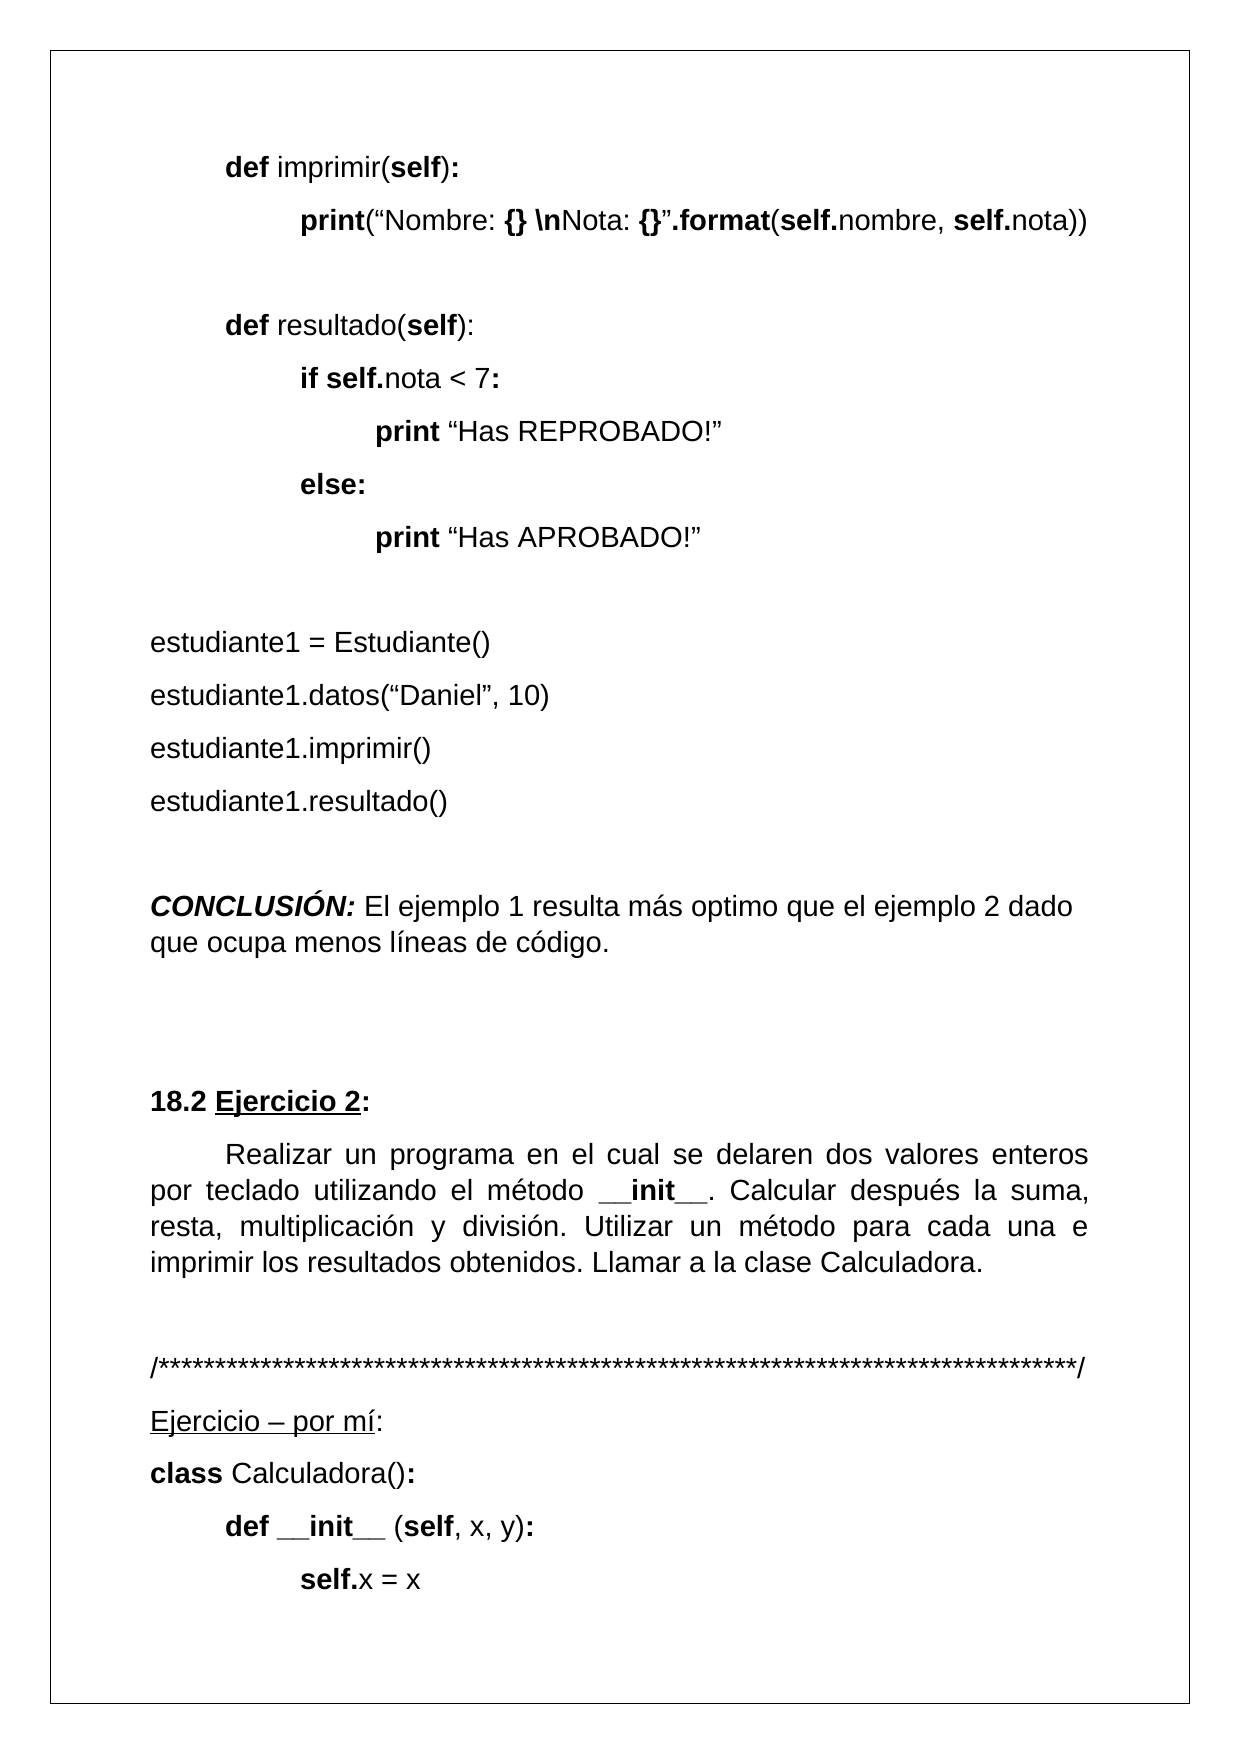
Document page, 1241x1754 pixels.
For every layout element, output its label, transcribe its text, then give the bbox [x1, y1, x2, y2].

text print “Has APROBADO!” [150, 520, 1090, 553]
text CONCLUSIÓN: El ejemplo 1 resulta más optimo que el ejemplo 2 dado que ocupa menos líneas de código. [150, 889, 1090, 959]
text estudiante1.datos(“Daniel”, 10) [150, 678, 1090, 712]
text print “Has REPROBADO!” [150, 414, 1090, 448]
text Ejercicio – por mí: [150, 1404, 1090, 1437]
text class Calculadora(): [150, 1456, 1090, 1490]
text def __init__ (self, x, y): [150, 1509, 1090, 1543]
text Realizar un programa en el cual se delaren dos valores enteros por teclado utilizando el método __init__. Calcular después la suma, resta, multiplicación y división. Utilizar un método para cada una e imprimir los resultados obtenidos. Llamar a la clase Calculadora. [150, 1137, 1090, 1279]
text estudiante1.imprimir() [150, 731, 1090, 764]
text 18.2 Ejercicio 2: [150, 1084, 1090, 1117]
text def imprimir(self): [150, 150, 1090, 183]
text estudiante1 = Estudiante() [150, 625, 1090, 659]
text else: [150, 467, 1090, 500]
text print(“Nombre: {} \nNota: {}”.format(self.nombre, self.nota)) [150, 203, 1090, 236]
text estudiante1.resultado() [150, 784, 1090, 817]
text def resultado(self): [150, 308, 1090, 342]
text self.x = x [150, 1562, 1090, 1596]
text /*********************************************************************************/ [150, 1351, 1090, 1384]
text if self.nota < 7: [150, 361, 1090, 395]
